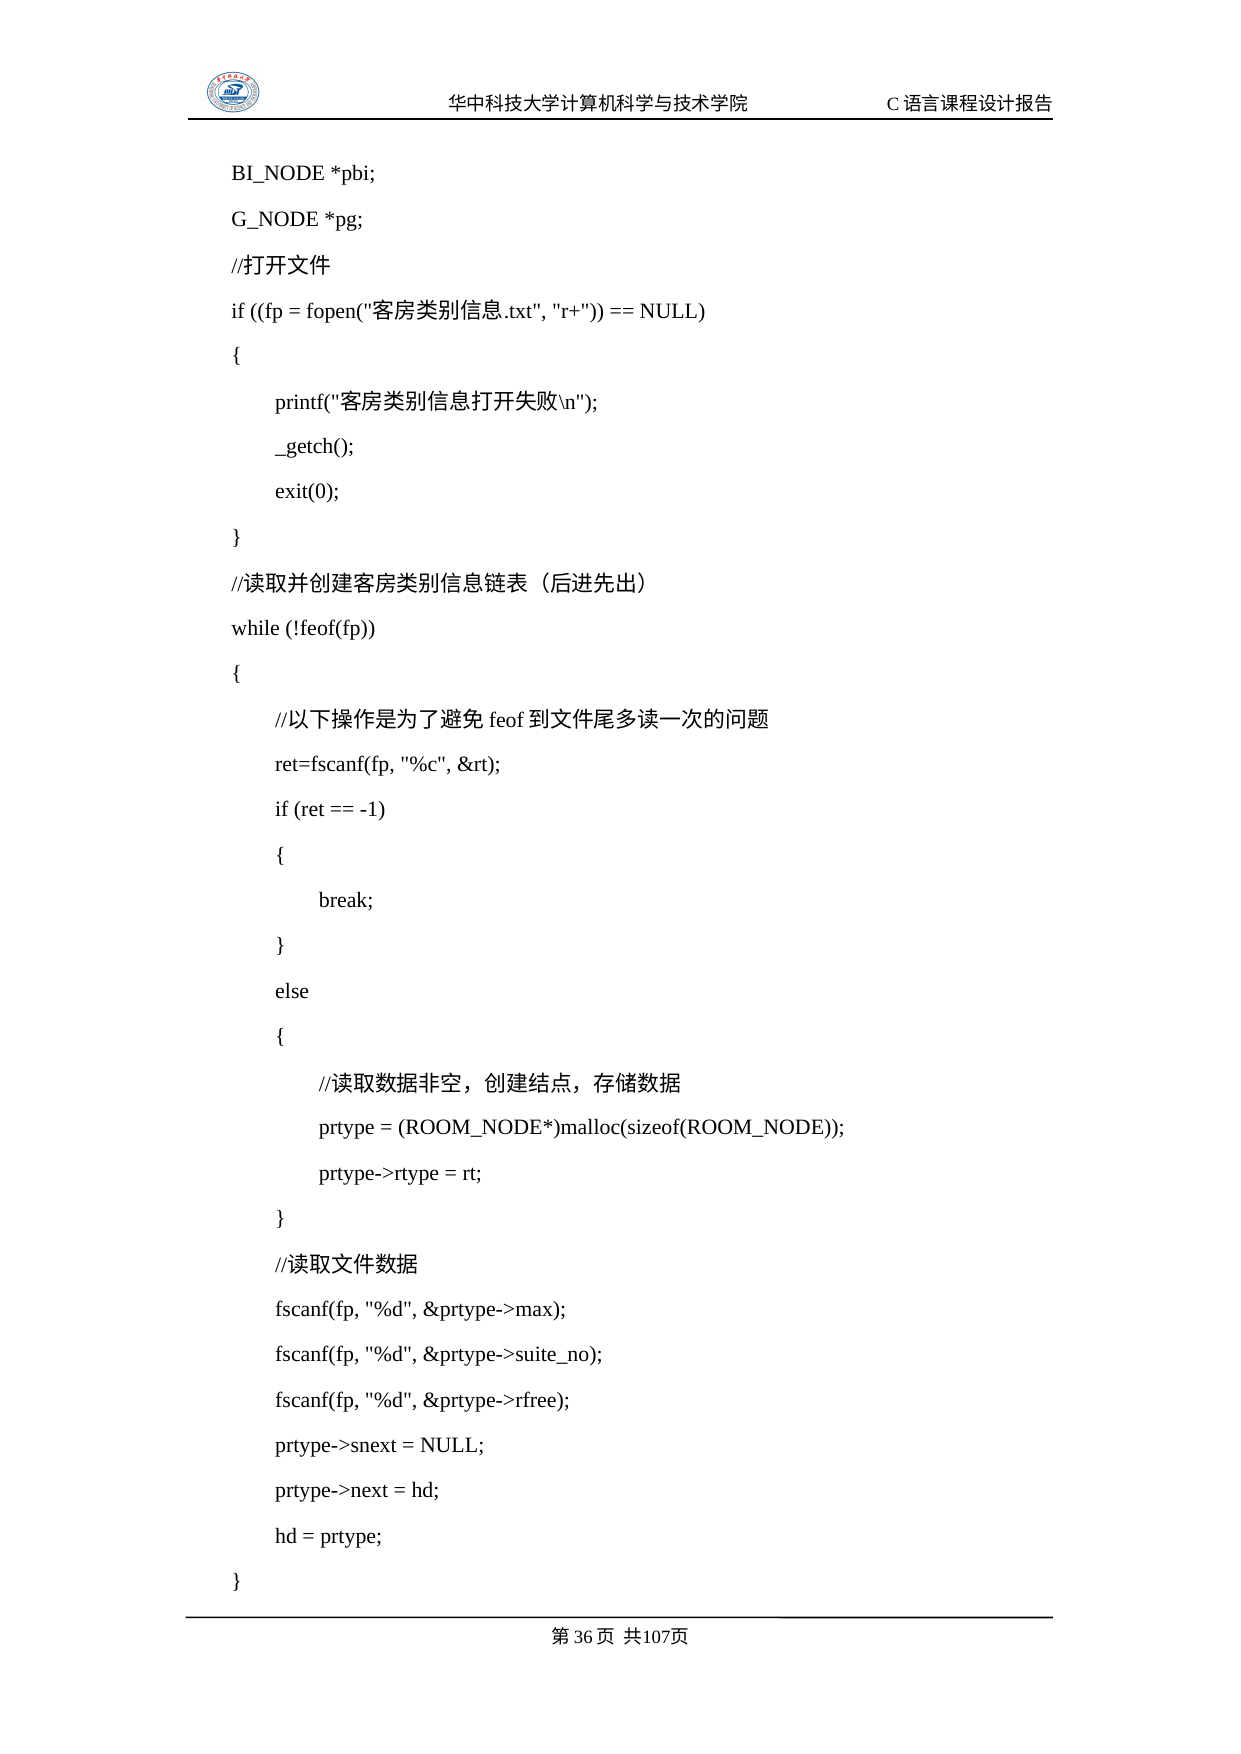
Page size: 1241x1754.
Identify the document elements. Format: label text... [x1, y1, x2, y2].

text BI_NODE *pbi; [187, 150, 1053, 196]
text { [187, 332, 1053, 377]
text hd = prtype; [187, 1513, 1053, 1558]
text //读取文件数据 [187, 1240, 1053, 1286]
text prtype = (ROOM_NODE*)malloc(sizeof(ROOM_NODE)); [187, 1104, 1053, 1149]
picture [200, 70, 264, 113]
text while (!feof(fp)) [187, 604, 1053, 650]
text } [187, 922, 1053, 968]
text prtype->next = hd; [187, 1467, 1053, 1513]
text fscanf(fp, "%d", &prtype->max); [187, 1286, 1053, 1331]
text } [187, 1558, 1053, 1604]
text if ((fp = fopen("客房类别信息.txt", "r+")) == NULL) [187, 287, 1053, 332]
text //读取并创建客房类别信息链表（后进先出） [187, 559, 1053, 604]
text //读取数据非空，创建结点，存储数据 [187, 1059, 1053, 1104]
text prtype->snext = NULL; [187, 1422, 1053, 1467]
text { [187, 832, 1053, 877]
text prtype->rtype = rt; [187, 1149, 1053, 1195]
text _getch(); [187, 423, 1053, 468]
text exit(0); [187, 468, 1053, 514]
text if (ret == -1) [187, 786, 1053, 832]
text ret=fscanf(fp, "%c", &rt); [187, 741, 1053, 786]
text //以下操作是为了避免feof到文件尾多读一次的问题 [187, 695, 1053, 741]
text } [187, 1195, 1053, 1240]
text printf("客房类别信息打开失败\n"); [187, 377, 1053, 423]
text { [187, 1013, 1053, 1059]
text else [187, 968, 1053, 1013]
text fscanf(fp, "%d", &prtype->suite_no); [187, 1331, 1053, 1377]
text } [187, 514, 1053, 559]
text break; [187, 877, 1053, 922]
text { [187, 650, 1053, 695]
text //打开文件 [187, 241, 1053, 287]
text G_NODE *pg; [187, 196, 1053, 241]
text fscanf(fp, "%d", &prtype->rfree); [187, 1377, 1053, 1422]
